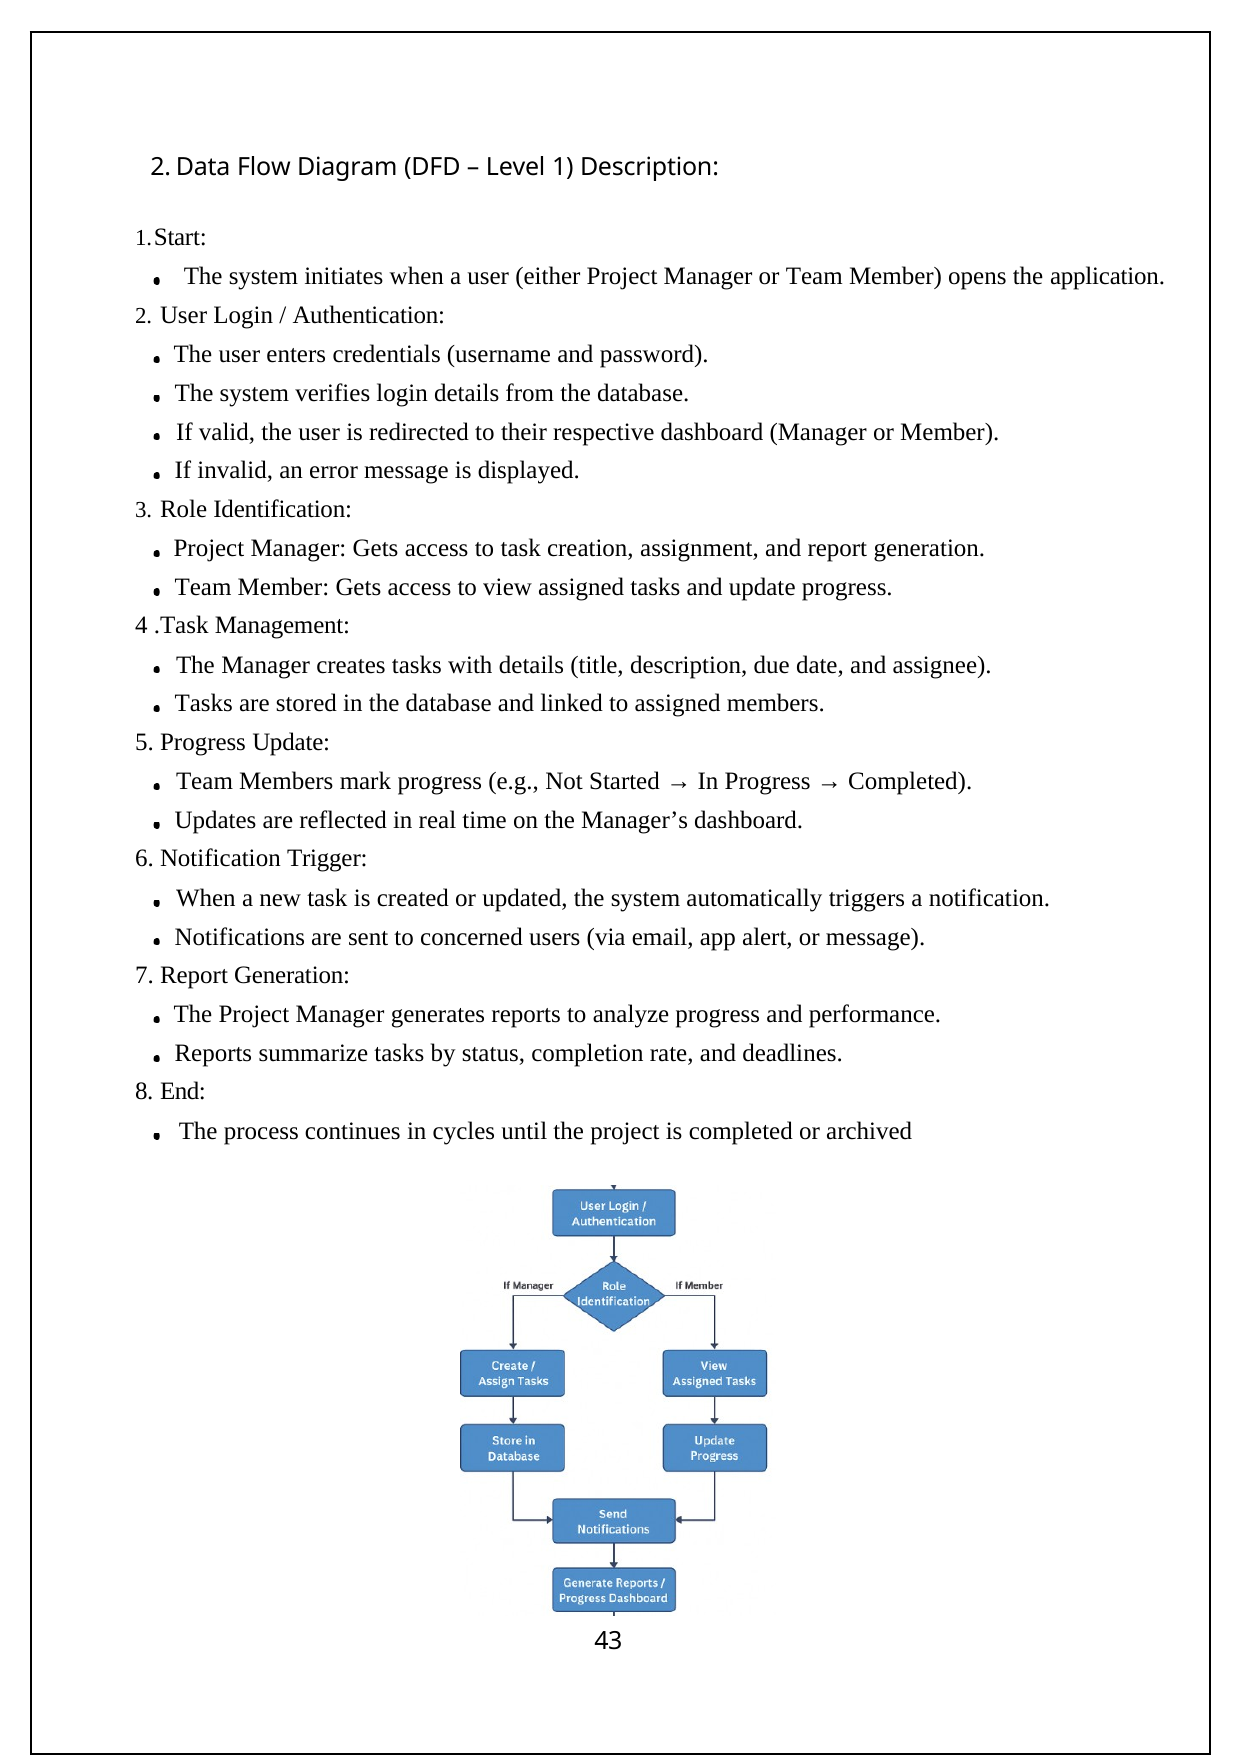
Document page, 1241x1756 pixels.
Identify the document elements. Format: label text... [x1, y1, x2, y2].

picture [460, 1185, 777, 1191]
list Role Identification: [135, 494, 1196, 523]
text If valid, the user is redirected to their respective dashboard (Manager or Member). If invalid, an error message is displayed. [153, 417, 1001, 484]
text The system initiates when a user (either Project Manager or Team Member) opens the application. [153, 261, 1196, 289]
text The Project Manager generates reports to analyze progress and performance. Reports summarize tasks by status, completion rate, and deadlines. [153, 999, 944, 1067]
picture [153, 783, 160, 790]
picture [153, 705, 160, 712]
list Start: [135, 222, 1196, 251]
list Data Flow Diagram (DFD – Level 1) Description: [150, 148, 1196, 182]
text Team Members mark progress (e.g., Not Started → In Progress → Completed). Updates are reflected in real time on the Manager’s dashboard. [153, 766, 974, 834]
picture [153, 666, 160, 673]
list Progress Update: [135, 727, 1196, 756]
text Project Manager: Gets access to task creation, assignment, and report generation. Team Member: Gets access to view assigned tasks and update progress. [153, 533, 987, 601]
picture [153, 822, 160, 829]
picture [153, 1055, 160, 1062]
picture [153, 356, 160, 363]
picture [153, 472, 160, 479]
text The Manager creates tasks with details (title, description, due date, and assignee). Tasks are stored in the database and linked to assigned members. [153, 650, 993, 717]
text When a new task is created or updated, the system automatically triggers a notification. Notifications are sent to concerned users (via email, app alert, or message). [153, 883, 1051, 950]
text The process continues in cycles until the project is completed or archived [153, 1116, 1196, 1145]
text 4 .Task Management: [135, 611, 1196, 639]
picture [153, 433, 160, 440]
list End: [135, 1077, 1196, 1106]
picture [153, 1016, 160, 1023]
picture [153, 550, 160, 557]
list Notification Trigger: [135, 844, 1196, 872]
text The user enters credentials (username and password). The system verifies login details from the database. [153, 339, 712, 407]
picture [153, 395, 160, 402]
picture [153, 277, 160, 285]
list Report Generation: [135, 960, 1196, 989]
picture [153, 1133, 160, 1140]
picture [153, 588, 160, 596]
picture [153, 938, 160, 945]
text 43 [164, 1191, 1052, 1657]
picture [153, 900, 160, 907]
list User Login / Authentication: [135, 300, 1196, 329]
